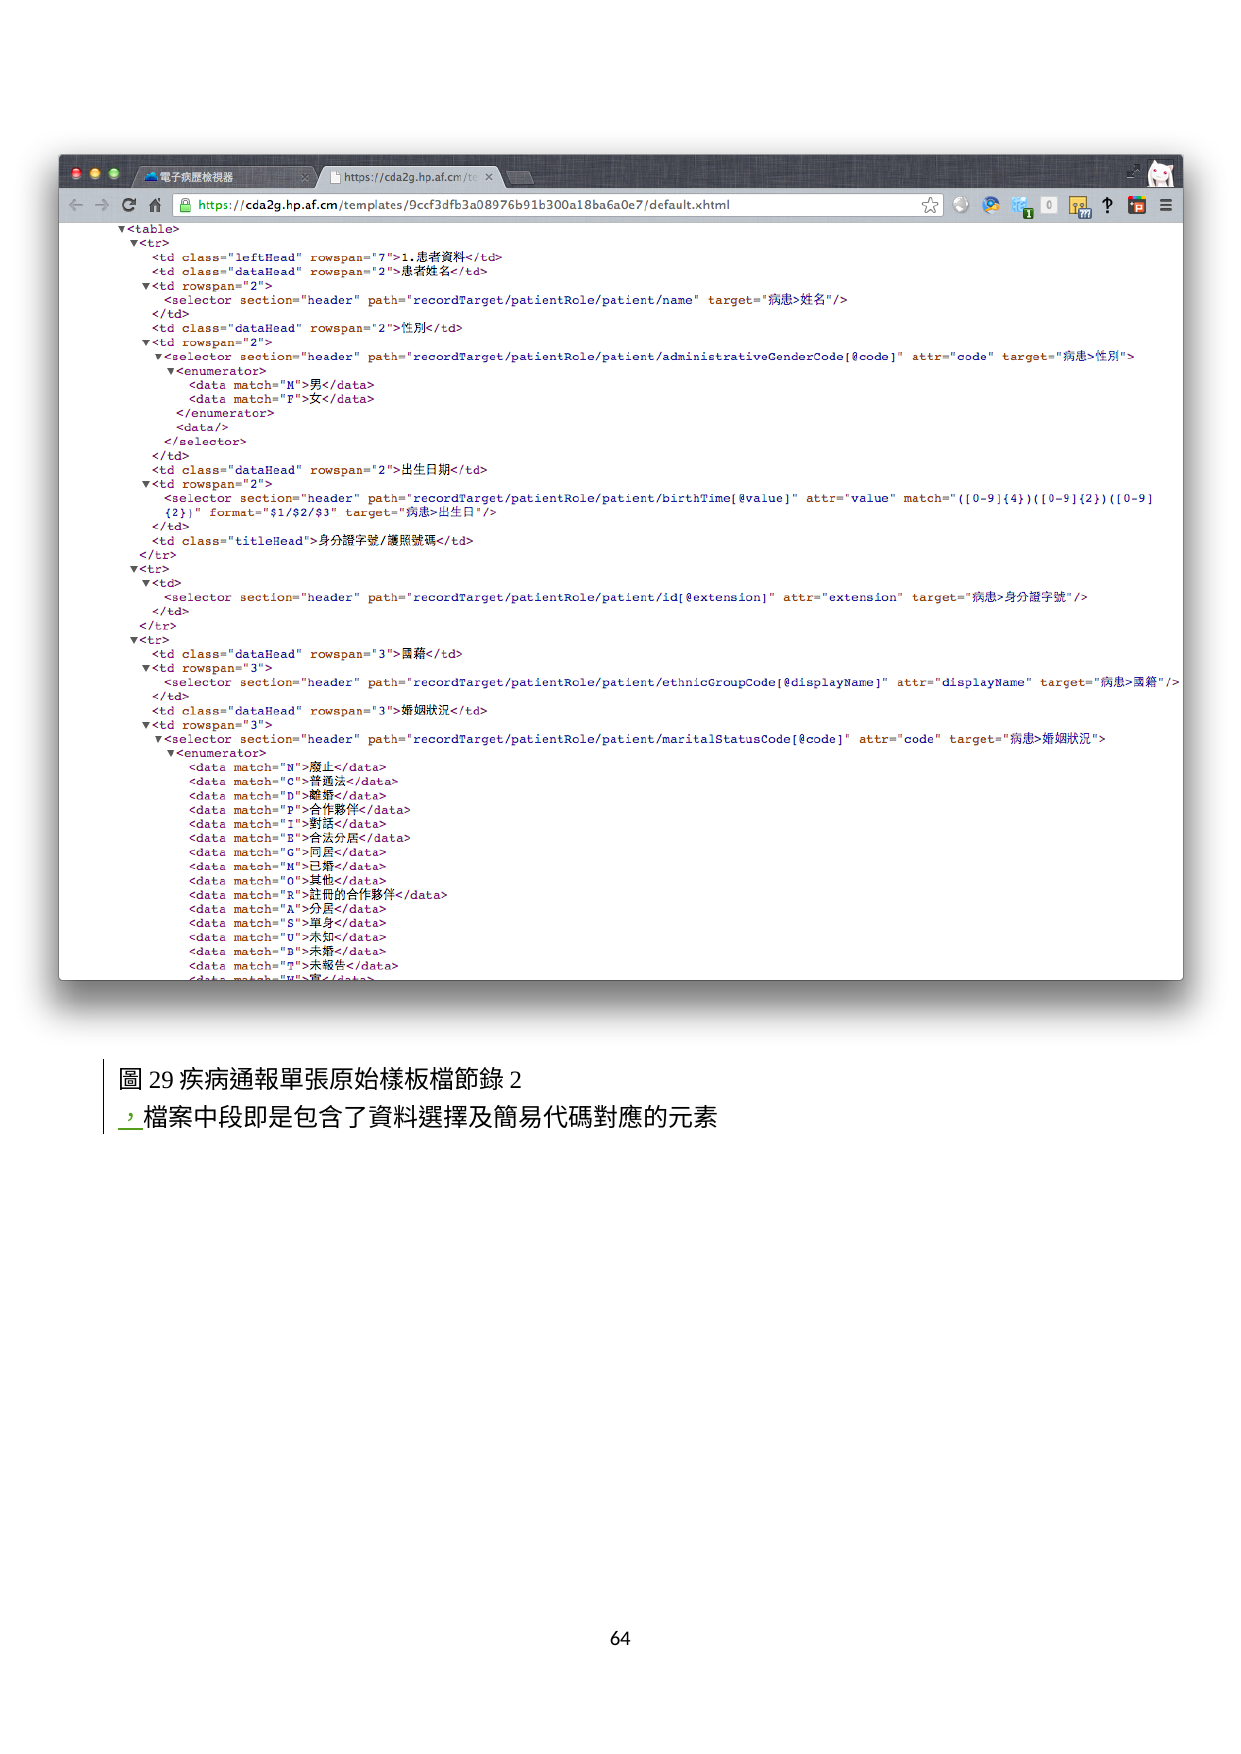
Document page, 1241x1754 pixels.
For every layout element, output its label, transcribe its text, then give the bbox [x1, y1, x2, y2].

text 圖 疾病通報單張原始樣板檔節錄2 [118, 1059, 1122, 1097]
picture [5, 121, 1236, 1054]
text 檔案中段即是包含了資料選擇及簡易代碼對應的元素 [118, 1097, 1122, 1134]
